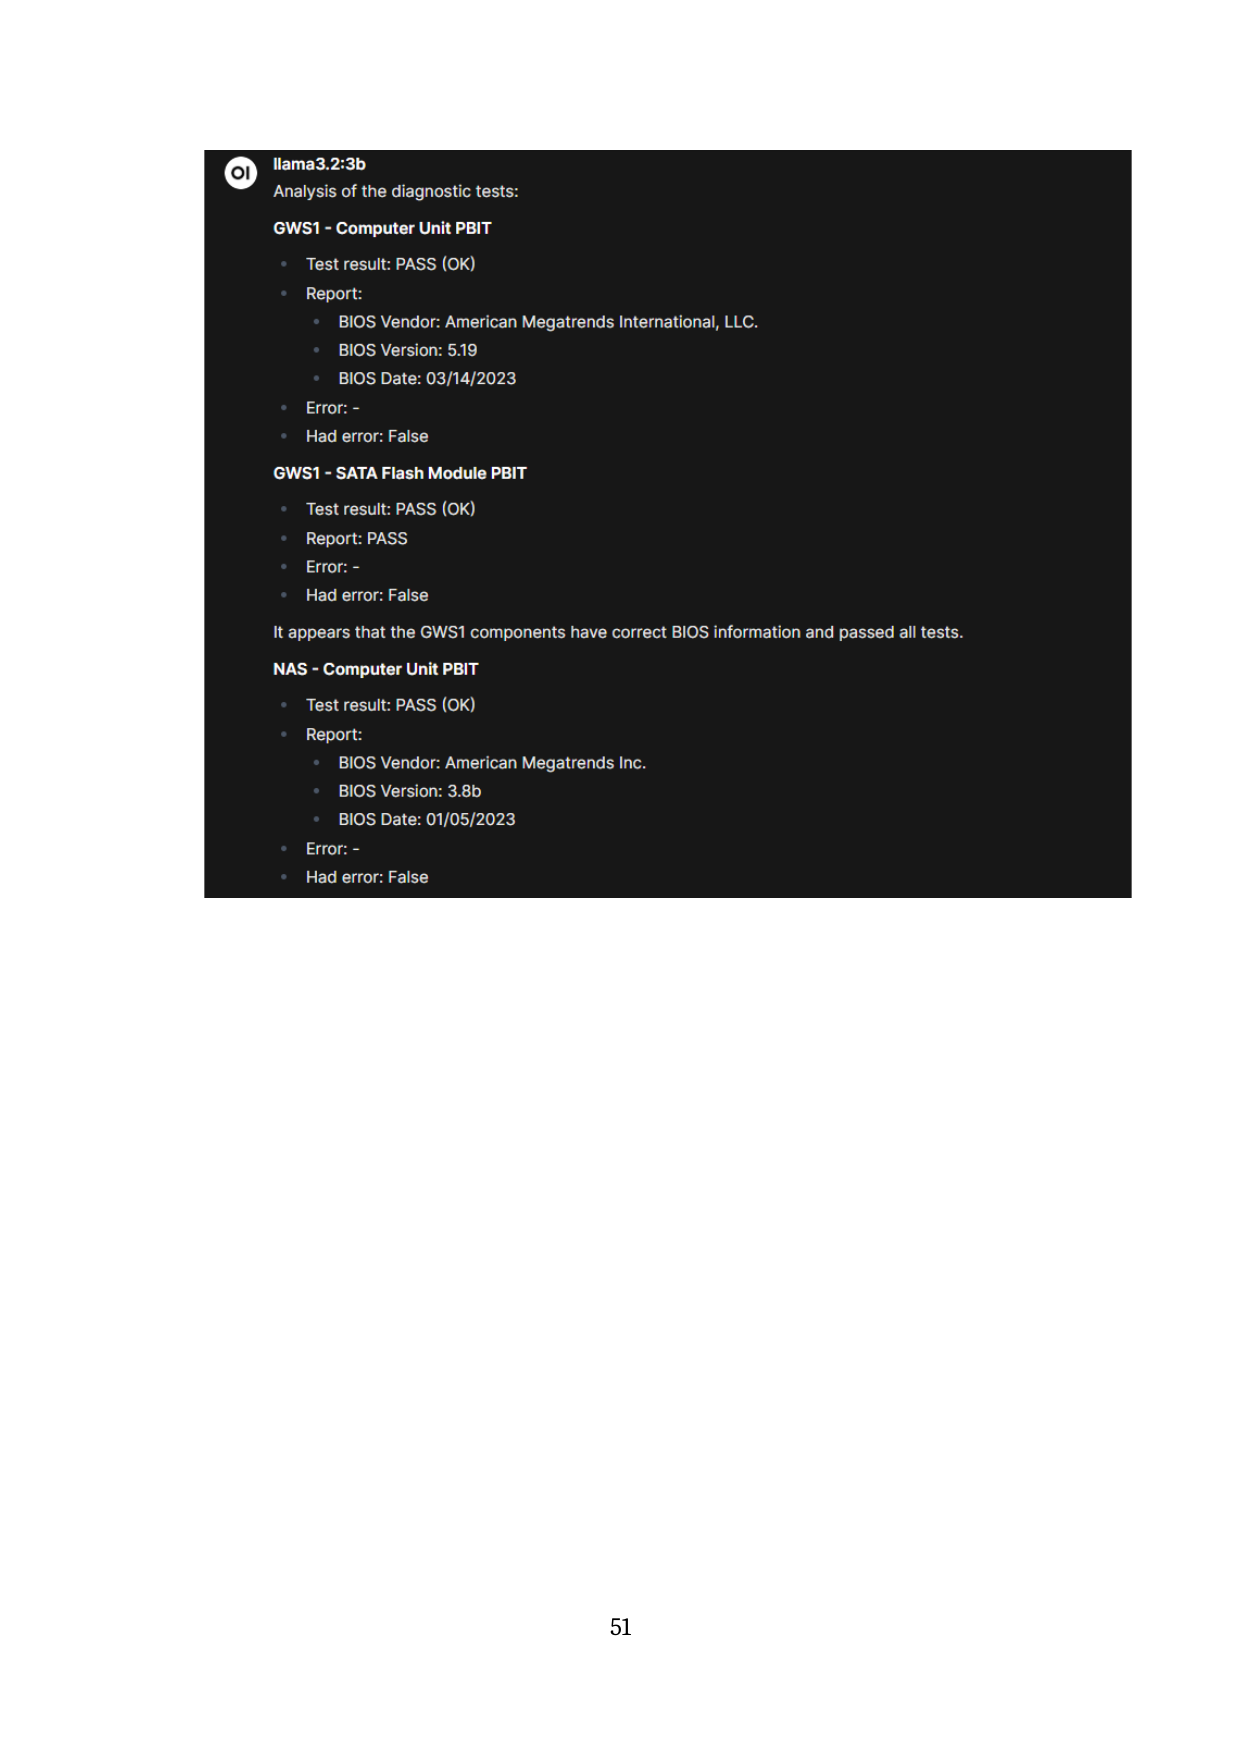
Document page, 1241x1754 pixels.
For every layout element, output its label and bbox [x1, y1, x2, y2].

picture [204, 150, 1132, 898]
